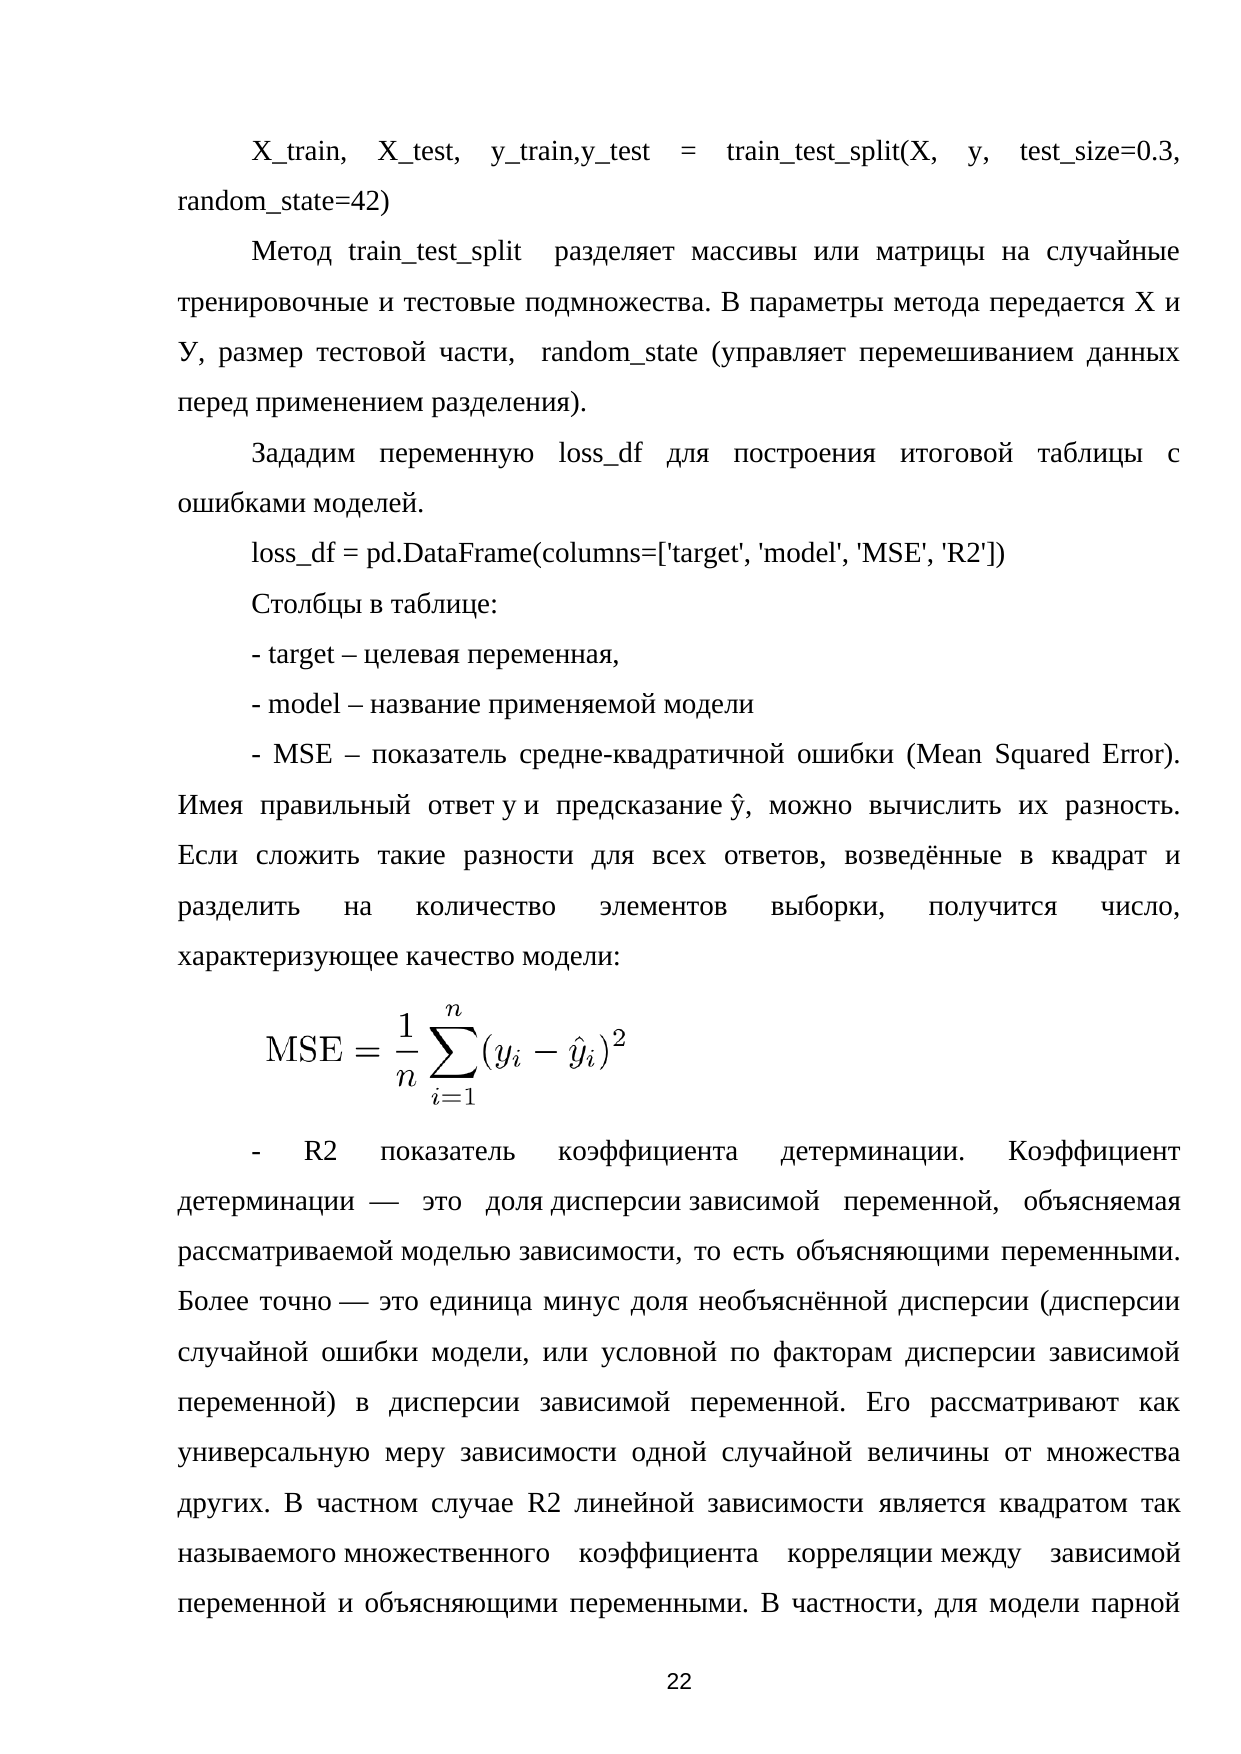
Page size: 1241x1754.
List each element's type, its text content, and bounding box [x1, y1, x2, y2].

text - MSE – показатель средне-квадратичной ошибки (Mean Squared Error). Имея правильный ответ y и предсказание ŷ, можно вычислить их разность. Если сложить такие разности для всех ответов, возведённые в квадрат и разделить на количество элементов выборки, получится число, характеризующее качество модели: [177, 737, 1181, 971]
text - model – название применяемой модели [177, 686, 1181, 720]
text Зададим переменную loss_df для построения итоговой таблицы с ошибками моделей. [177, 435, 1181, 519]
text Столбцы в таблице: [177, 586, 1181, 619]
text Метод train_test_split разделяет массивы или матрицы на случайные тренировочные и тестовые подмножества. В параметры метода передается Х и У, размер тестовой части, random_state (управляет перемешиванием данных перед применением разделения). [177, 233, 1181, 418]
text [177, 1133, 1181, 1619]
text - target – целевая переменная, [177, 636, 1181, 669]
text X_train, X_test, y_train,y_test = train_test_split(X, y, test_size=0.3, random_state=42) [177, 133, 1181, 217]
text loss_df = pd.DataFrame(columns=['target', 'model', 'MSE', 'R2']) [177, 535, 1181, 569]
picture [251, 988, 641, 1120]
